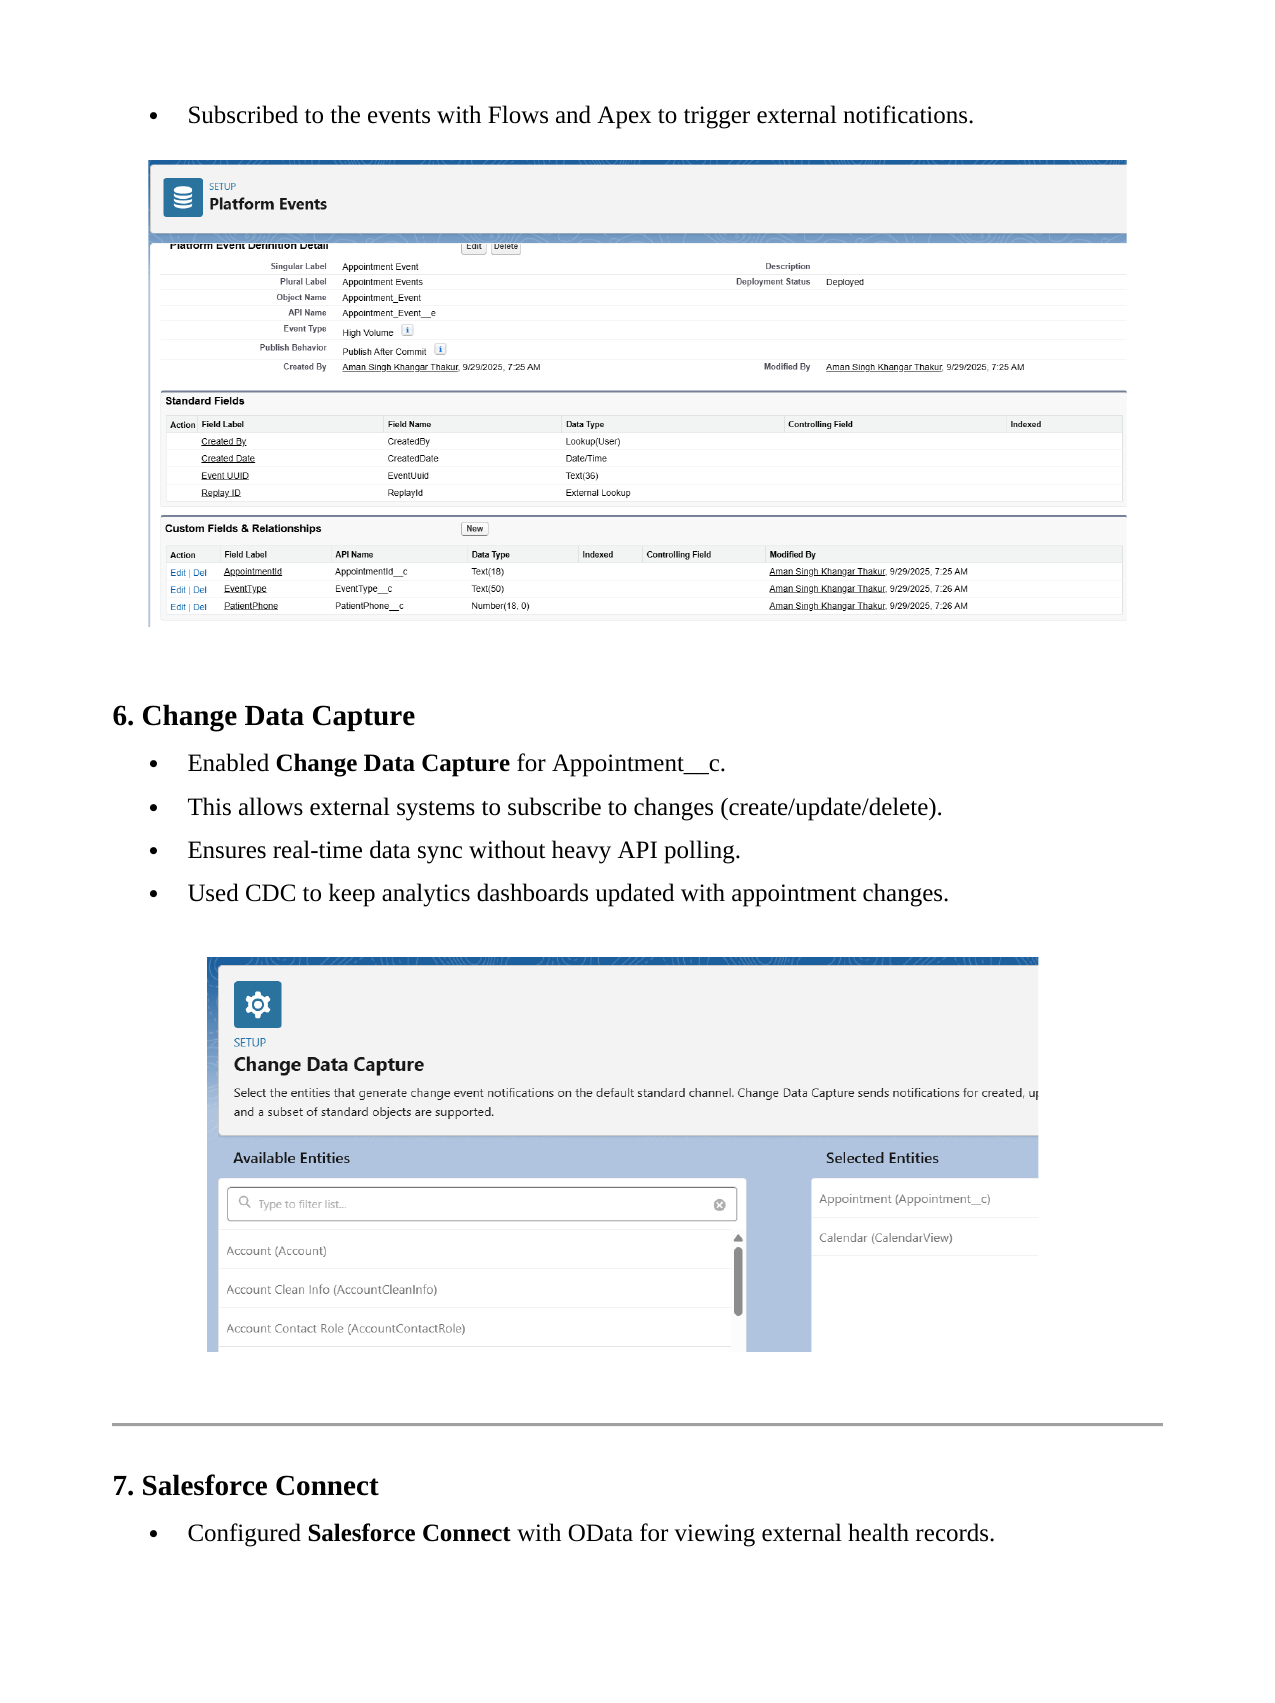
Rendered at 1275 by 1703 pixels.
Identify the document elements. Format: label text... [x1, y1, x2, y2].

text 6. Change Data Capture [112, 698, 1163, 732]
picture [148, 160, 1127, 627]
list Configured Salesforce Connect with OData for viewing external health records. [150, 1518, 1163, 1547]
picture [206, 957, 1039, 1352]
text 7. Salesforce Connect [112, 1468, 1163, 1501]
list This allows external systems to subscribe to changes (create/update/delete). [150, 792, 1163, 820]
list Ensures real-time data sync without heavy API polling. [150, 835, 1163, 863]
list Enabled Change Data Capture for Appointment__c. [150, 748, 1163, 777]
list Subscribed to the events with Flows and Apex to trigger external notifications. [150, 100, 1163, 129]
list Used CDC to keep analytics dashboards updated with appointment changes. [150, 878, 1163, 907]
